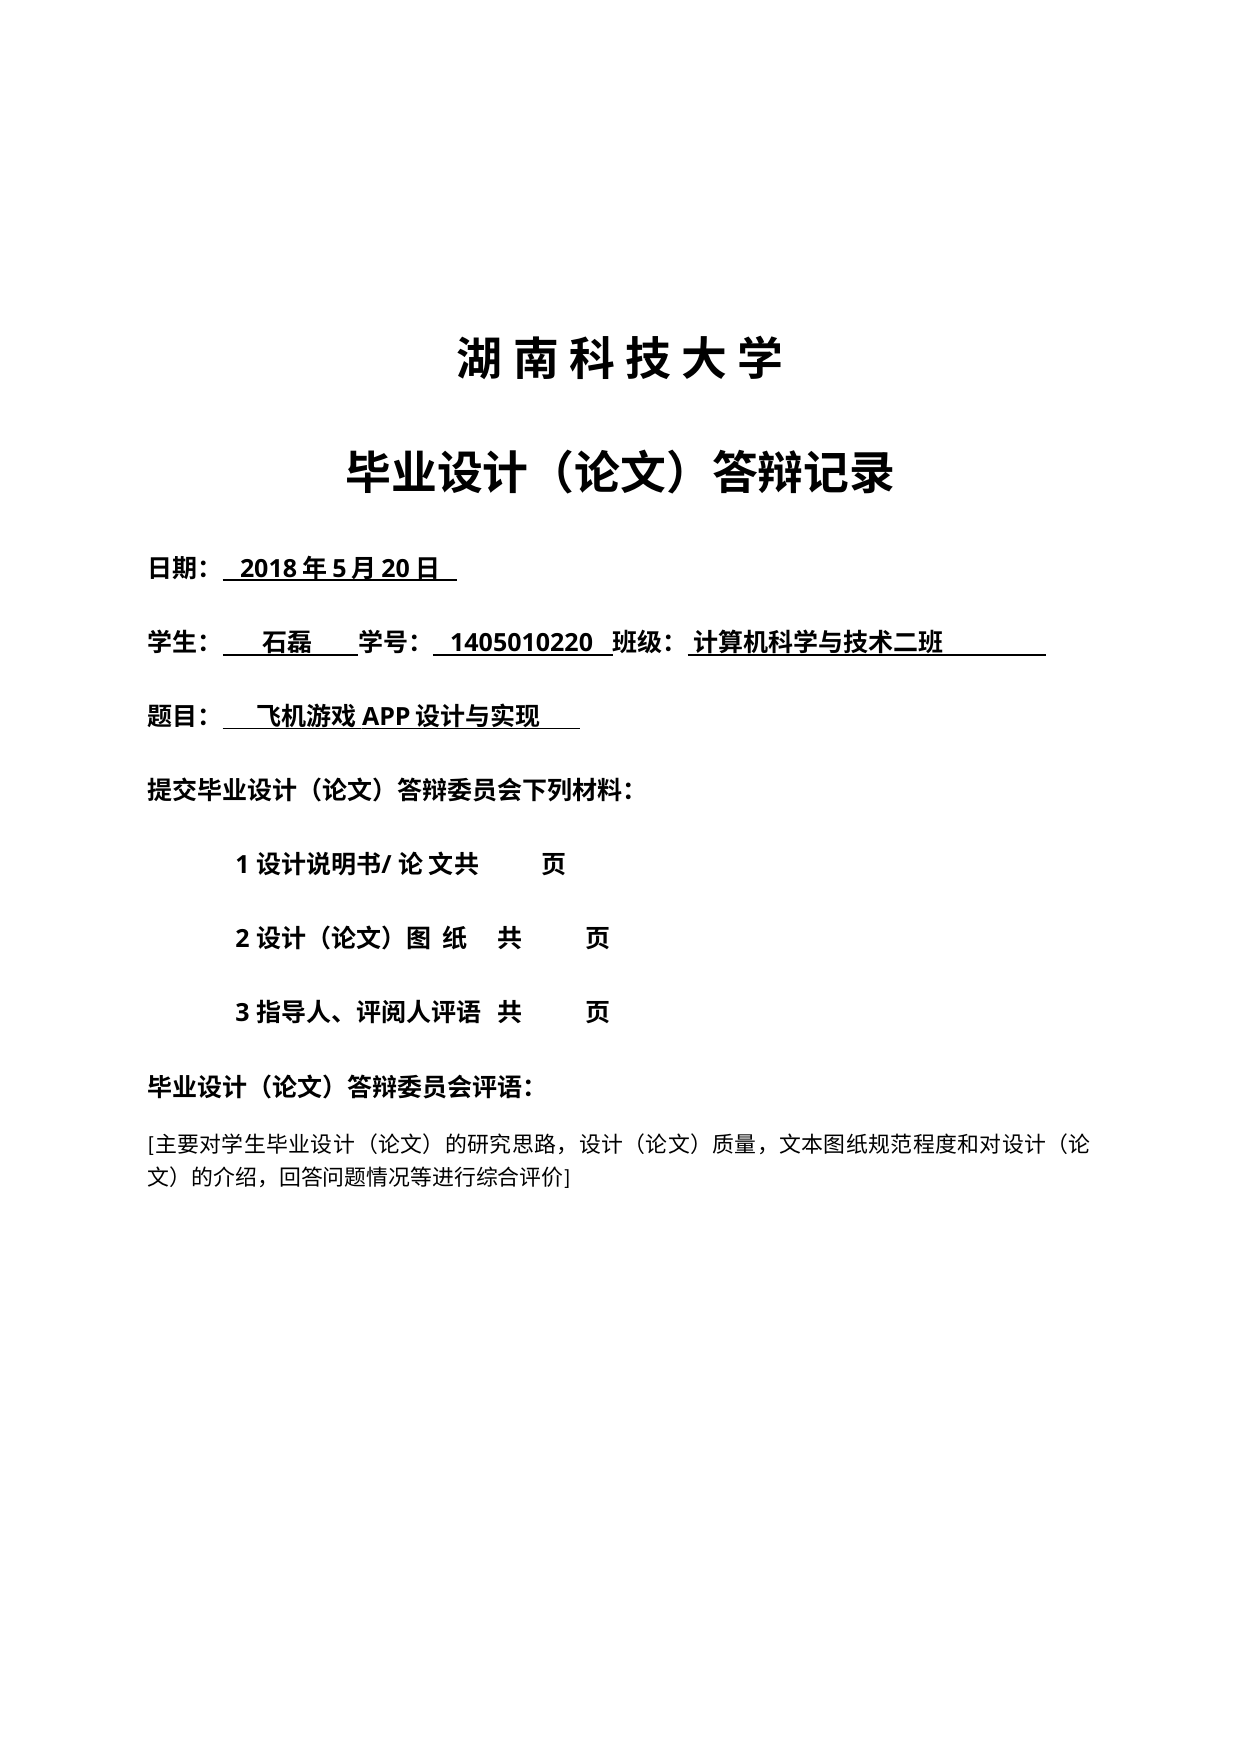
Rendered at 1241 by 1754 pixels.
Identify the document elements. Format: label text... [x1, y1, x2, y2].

text 学生： 石磊 学号： 1405010220 班级： 计算机科学与技术二班 [148, 608, 1092, 673]
text [主要对学生毕业设计（论文）的研究思路，设计（论文）质量，文本图纸规范程度和对设计（论文）的介绍，回答问题情况等进行综合评价] [148, 1127, 1092, 1192]
text 2 设计（论文）图 纸 共 页 [235, 904, 1092, 969]
text 题目： 飞机游戏APP设计与实现 [148, 682, 1092, 747]
text 毕业设计（论文）答辩记录 [148, 420, 1092, 518]
text 毕业设计（论文）答辩委员会评语： [148, 1053, 1092, 1118]
text 湖 南 科 技 大 学 [148, 307, 1092, 404]
text 提交毕业设计（论文）答辩委员会下列材料： [148, 756, 1092, 821]
text 1 设计说明书/ 论 文 共 页 [235, 830, 1092, 895]
text 日期： 2018年5月20日 [148, 534, 1092, 599]
text 3 指导人、评阅人评语 共 页 [235, 978, 1092, 1043]
